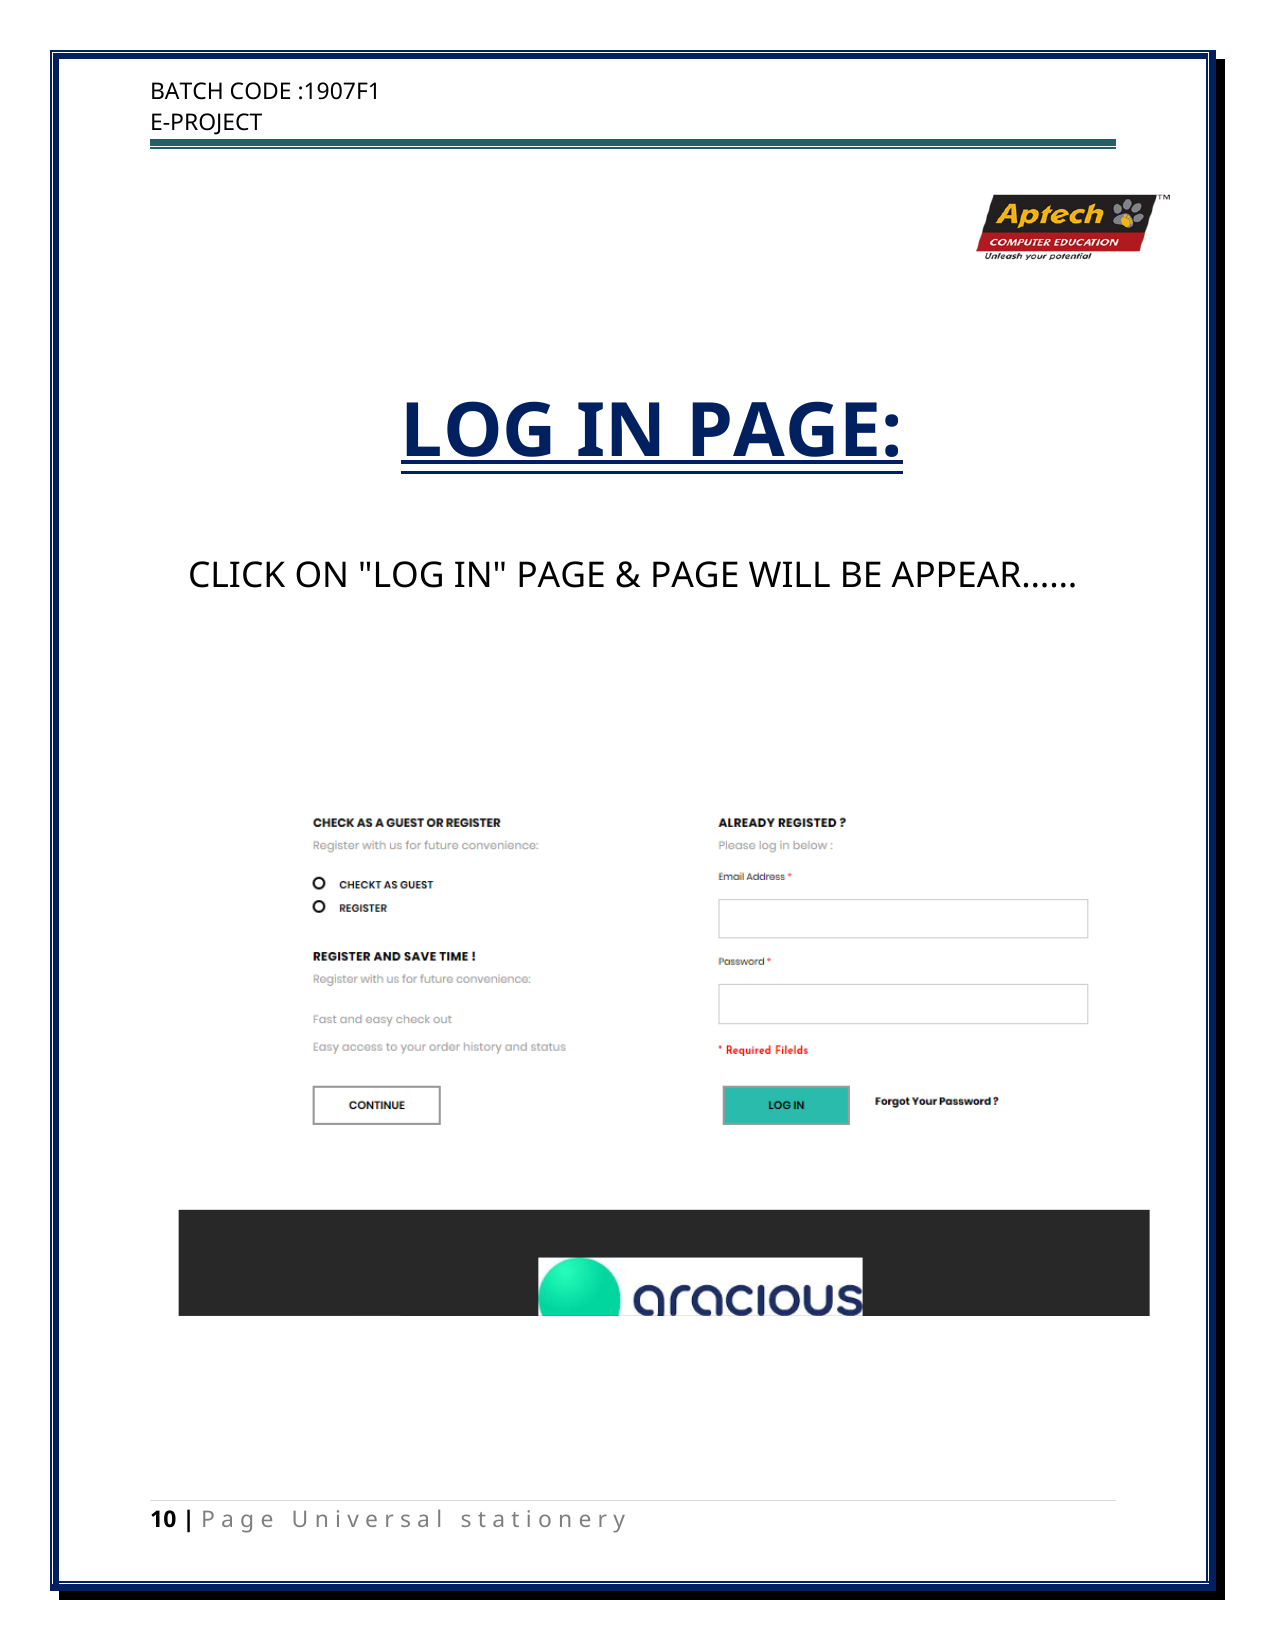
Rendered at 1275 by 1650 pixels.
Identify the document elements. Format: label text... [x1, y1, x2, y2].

text CLICK ON "LOG IN" PAGE & PAGE WILL BE APPEAR…… [150, 549, 1116, 597]
text LOG IN PAGE: [187, 376, 1116, 478]
picture [177, 758, 1149, 1315]
picture [971, 187, 1171, 266]
